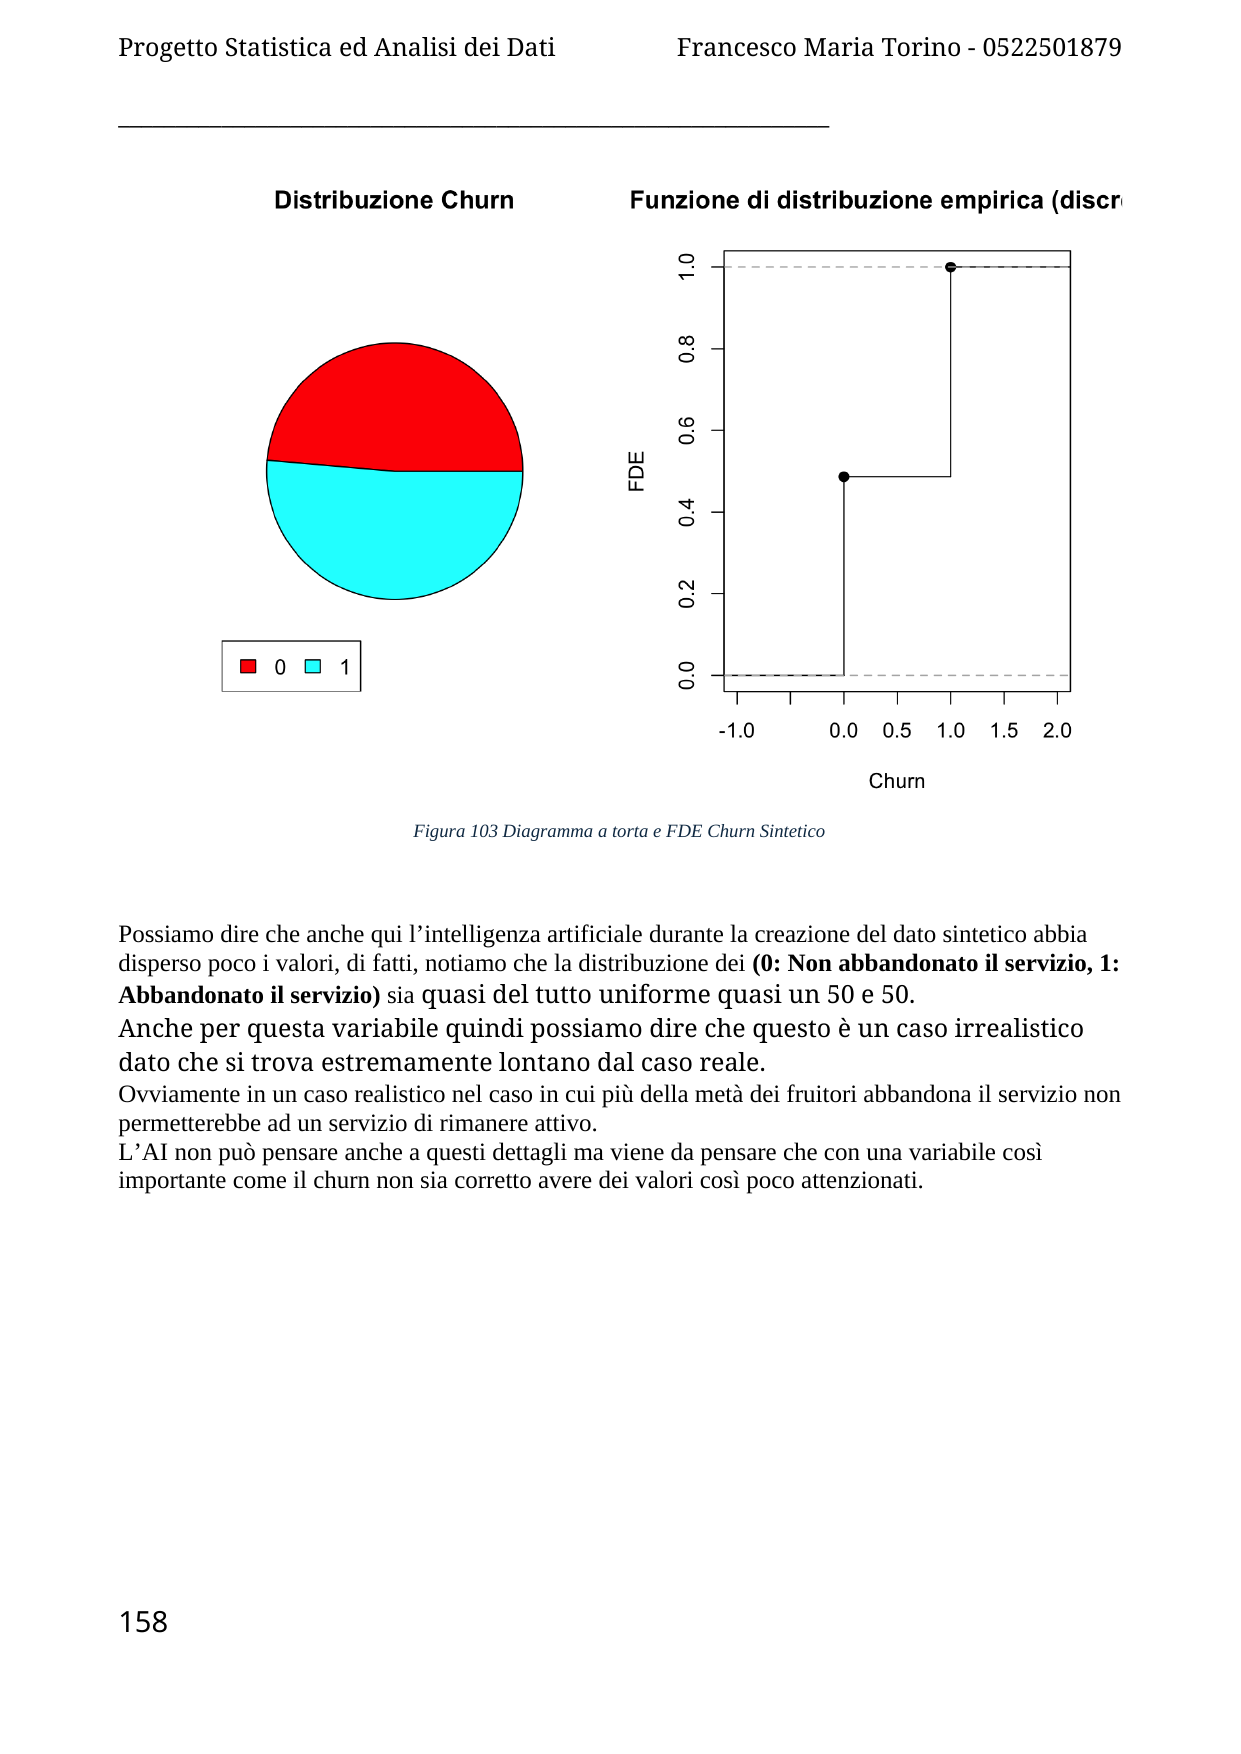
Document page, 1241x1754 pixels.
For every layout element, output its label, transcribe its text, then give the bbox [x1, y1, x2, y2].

text Ovviamente in un caso realistico nel caso in cui più della metà dei fruitori abbandona il servizio non permetterebbe ad un servizio di rimanere attivo. [118, 1079, 1122, 1137]
picture [118, 147, 1123, 820]
text L’AI non può pensare anche a questi dettagli ma viene da pensare che con una variabile così importante come il churn non sia corretto avere dei valori così poco attenzionati. [118, 1137, 1122, 1194]
text Possiamo dire che anche qui l’intelligenza artificiale durante la creazione del dato sintetico abbia disperso poco i valori, di fatti, notiamo che la distribuzione dei (0: Non abbandonato il servizio, 1: Abbandonato il servizio) sia quasi del tutto uniforme quasi un 50 e 50. [118, 919, 1122, 1011]
text Anche per questa variabile quindi possiamo dire che questo è un caso irrealistico dato che si trova estremamente lontano dal caso reale. [118, 1011, 1122, 1079]
